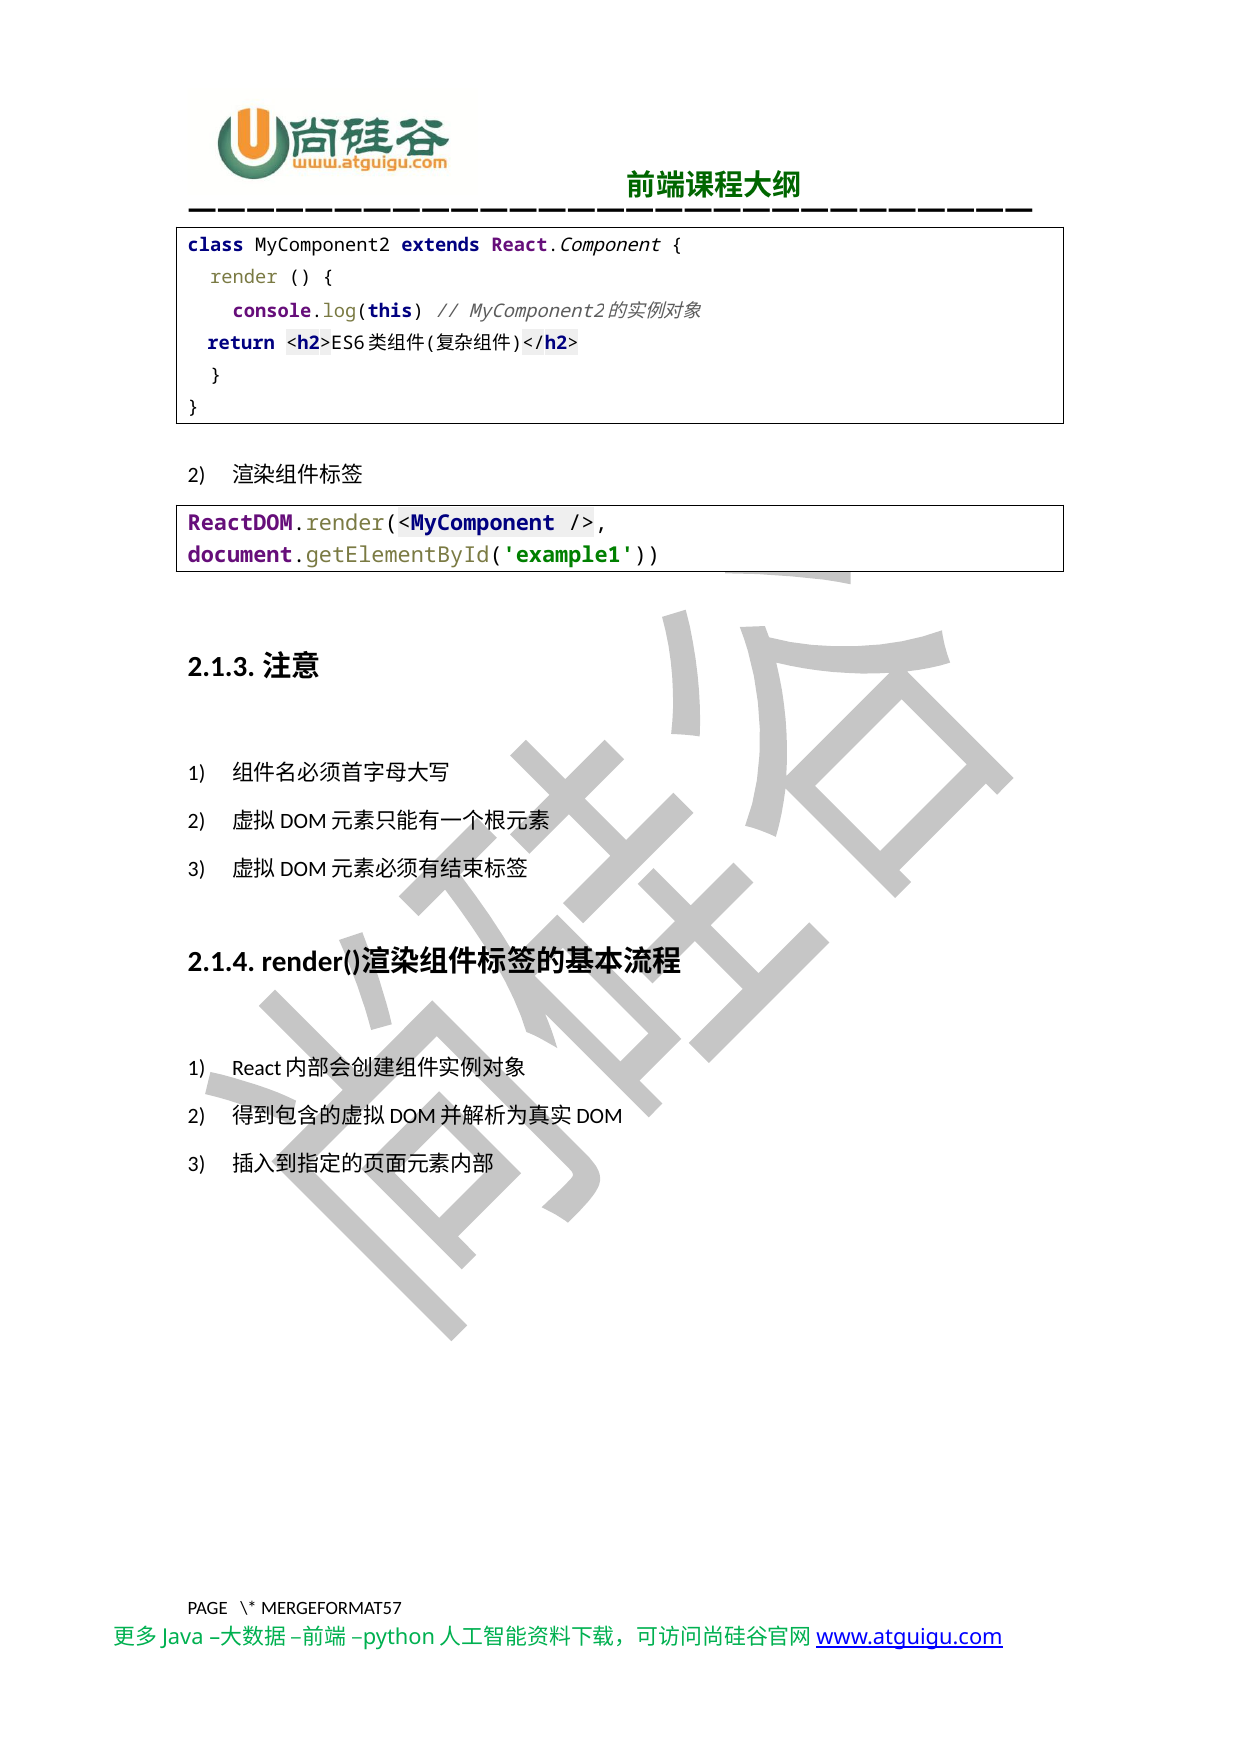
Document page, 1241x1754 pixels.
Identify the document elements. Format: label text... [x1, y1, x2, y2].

list 插入到指定的页面元素内部 [187, 1146, 1053, 1178]
list 得到包含的虚拟DOM并解析为真实DOM [187, 1097, 1053, 1130]
list 组件名必须首字母大写 [187, 754, 1053, 787]
list 虚拟DOM元素只能有一个根元素 [187, 802, 1053, 835]
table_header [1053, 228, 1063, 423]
list 虚拟DOM元素必须有结束标签 [187, 851, 1053, 883]
subtitle 2.1.3. 注意 [187, 631, 1053, 696]
list React内部会创建组件实例对象 [187, 1049, 1053, 1082]
picture [187, 88, 479, 195]
list 渲染组件标签 [187, 456, 1053, 489]
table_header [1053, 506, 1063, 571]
subtitle 2.1.4. render()渲染组件标签的基本流程 [187, 926, 1053, 991]
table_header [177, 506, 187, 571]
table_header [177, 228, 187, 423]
